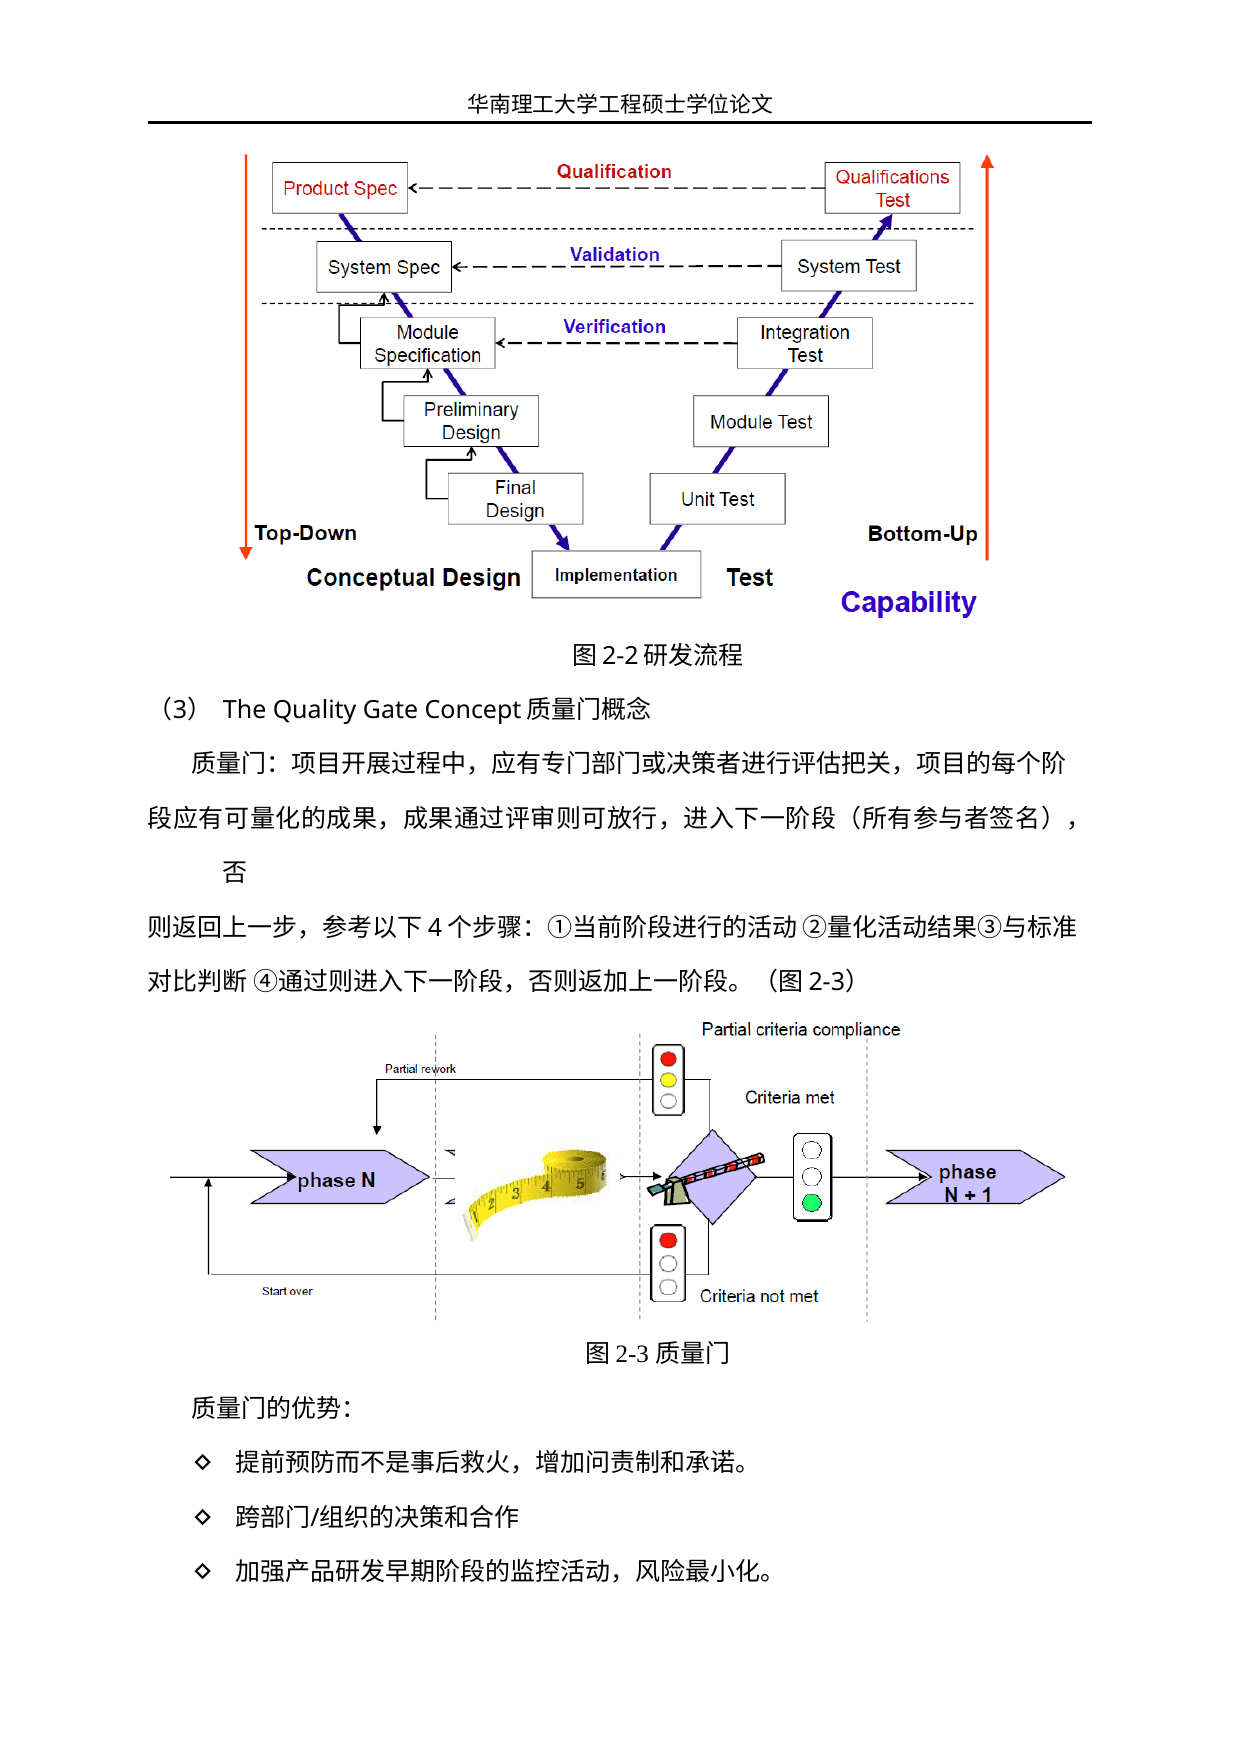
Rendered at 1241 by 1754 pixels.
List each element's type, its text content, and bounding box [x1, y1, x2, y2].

text 则返回上一步，参考以下4个步骤：①当前阶段进行的活动 ②量化活动结果③与标准 [148, 907, 1092, 943]
picture [236, 147, 1004, 623]
text 质量门的优势： [191, 1388, 1092, 1424]
text 对比判断 ④通过则进入下一阶段，否则返加上一阶段。（图2-3） [148, 961, 1092, 998]
list 跨部门/组织的决策和合作 [191, 1497, 1092, 1533]
text 质量门：项目开展过程中，应有专门部门或决策者进行评估把关，项目的每个阶 [179, 744, 1092, 780]
list The Quality Gate Concept质量门概念 [148, 689, 1092, 726]
text 图2-3 质量门 [223, 1334, 1092, 1370]
text 段应有可量化的成果，成果通过评审则可放行，进入下一阶段（所有参与者签名），否 [148, 798, 1092, 889]
text 图2-2研发流程 [223, 635, 1092, 671]
list 加强产品研发早期阶段的监控活动，风险最小化。 [191, 1551, 1092, 1588]
picture [170, 1015, 1071, 1322]
list 提前预防而不是事后救火，增加问责制和承诺。 [191, 1443, 1092, 1479]
